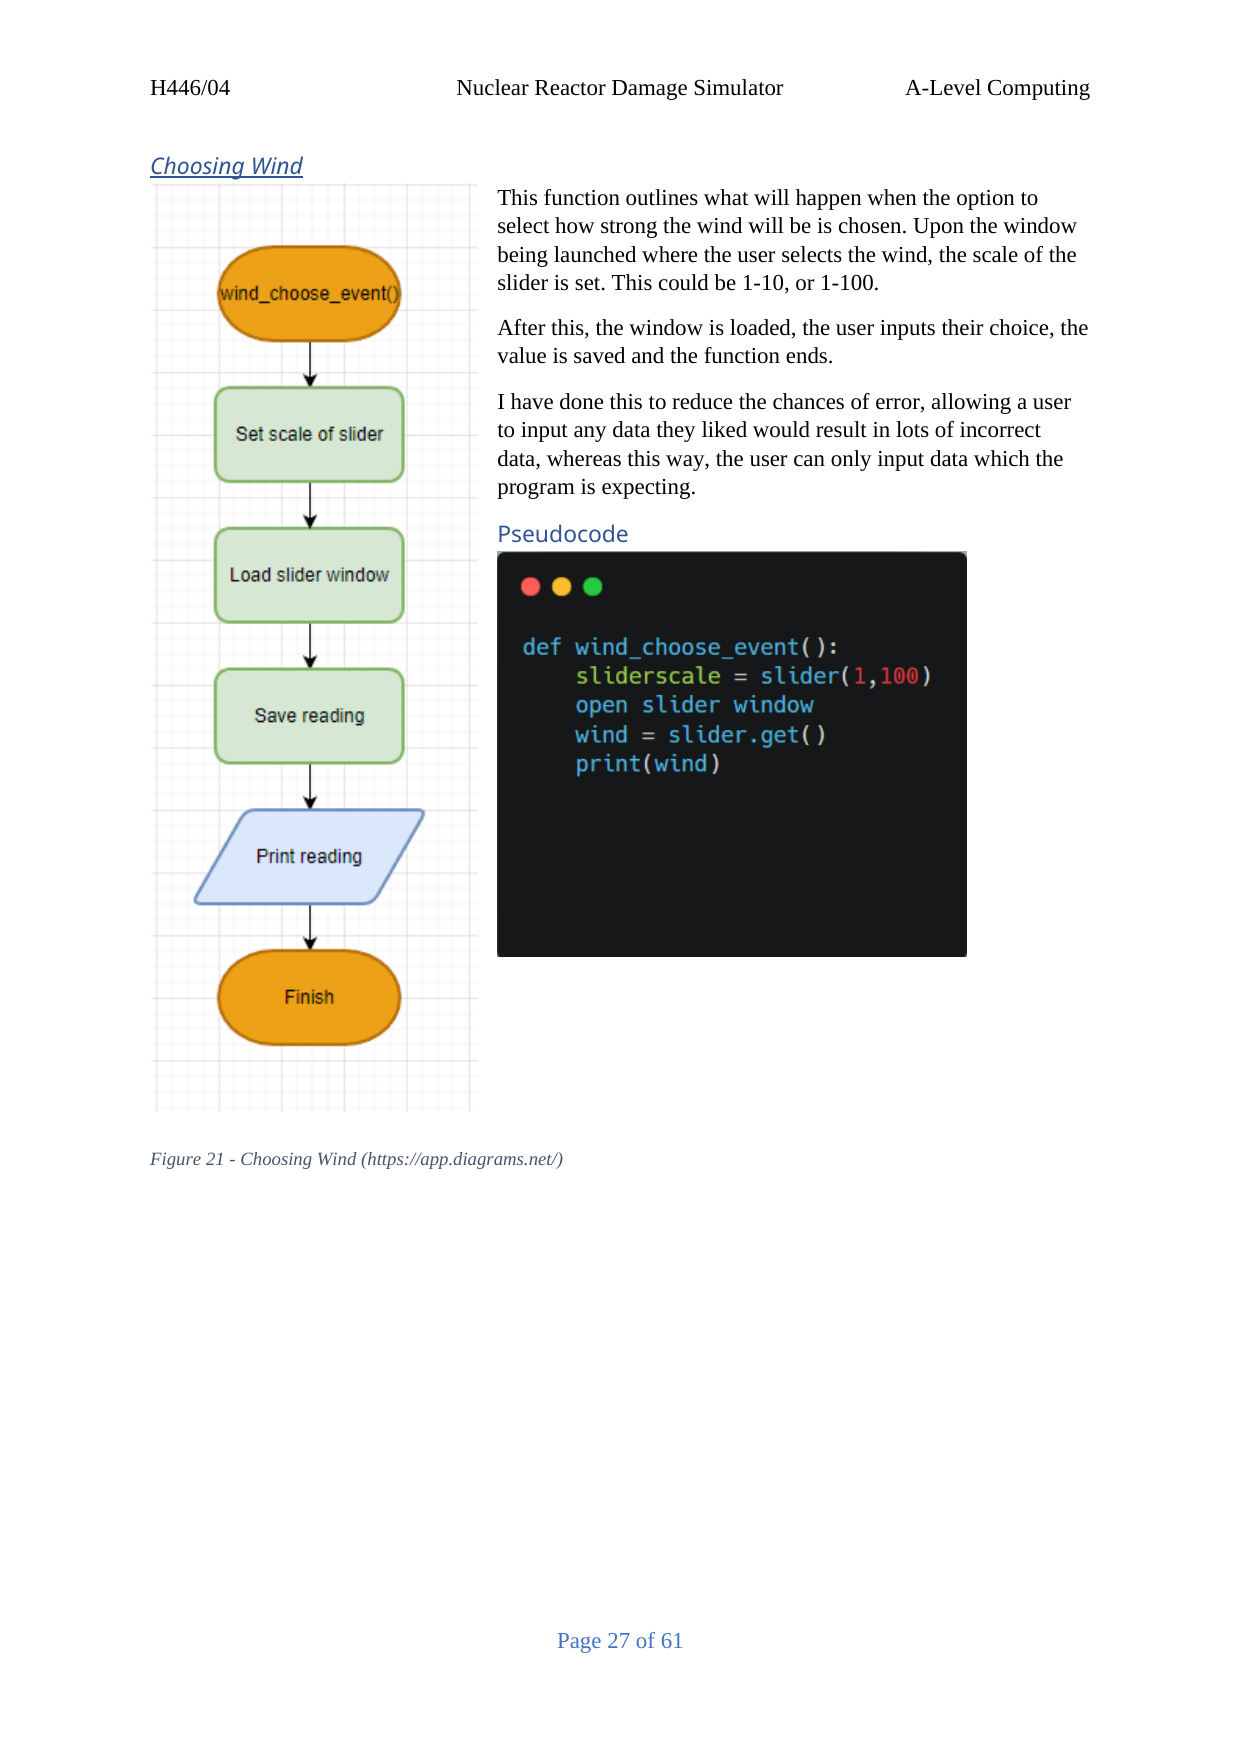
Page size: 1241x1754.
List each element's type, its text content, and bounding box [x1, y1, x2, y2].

text This function outlines what will happen when the option to select how strong the wind will be is chosen. Upon the window being launched where the user selects the wind, the scale of the slider is set. This could be 1-10, or 1-100. [479, 184, 1090, 295]
picture [497, 551, 967, 957]
subtitle Pseudocode [479, 518, 1090, 549]
text I have done this to reduce the chances of error, allowing a user to input any data they liked would result in lots of incorrect data, whereas this way, the user can only input data which the program is expecting. [479, 388, 1090, 499]
text After this, the window is loaded, the user inputs their choice, the value is saved and the function ends. [479, 314, 1090, 369]
subtitle Choosing Wind [150, 150, 1090, 181]
picture [150, 183, 479, 1108]
